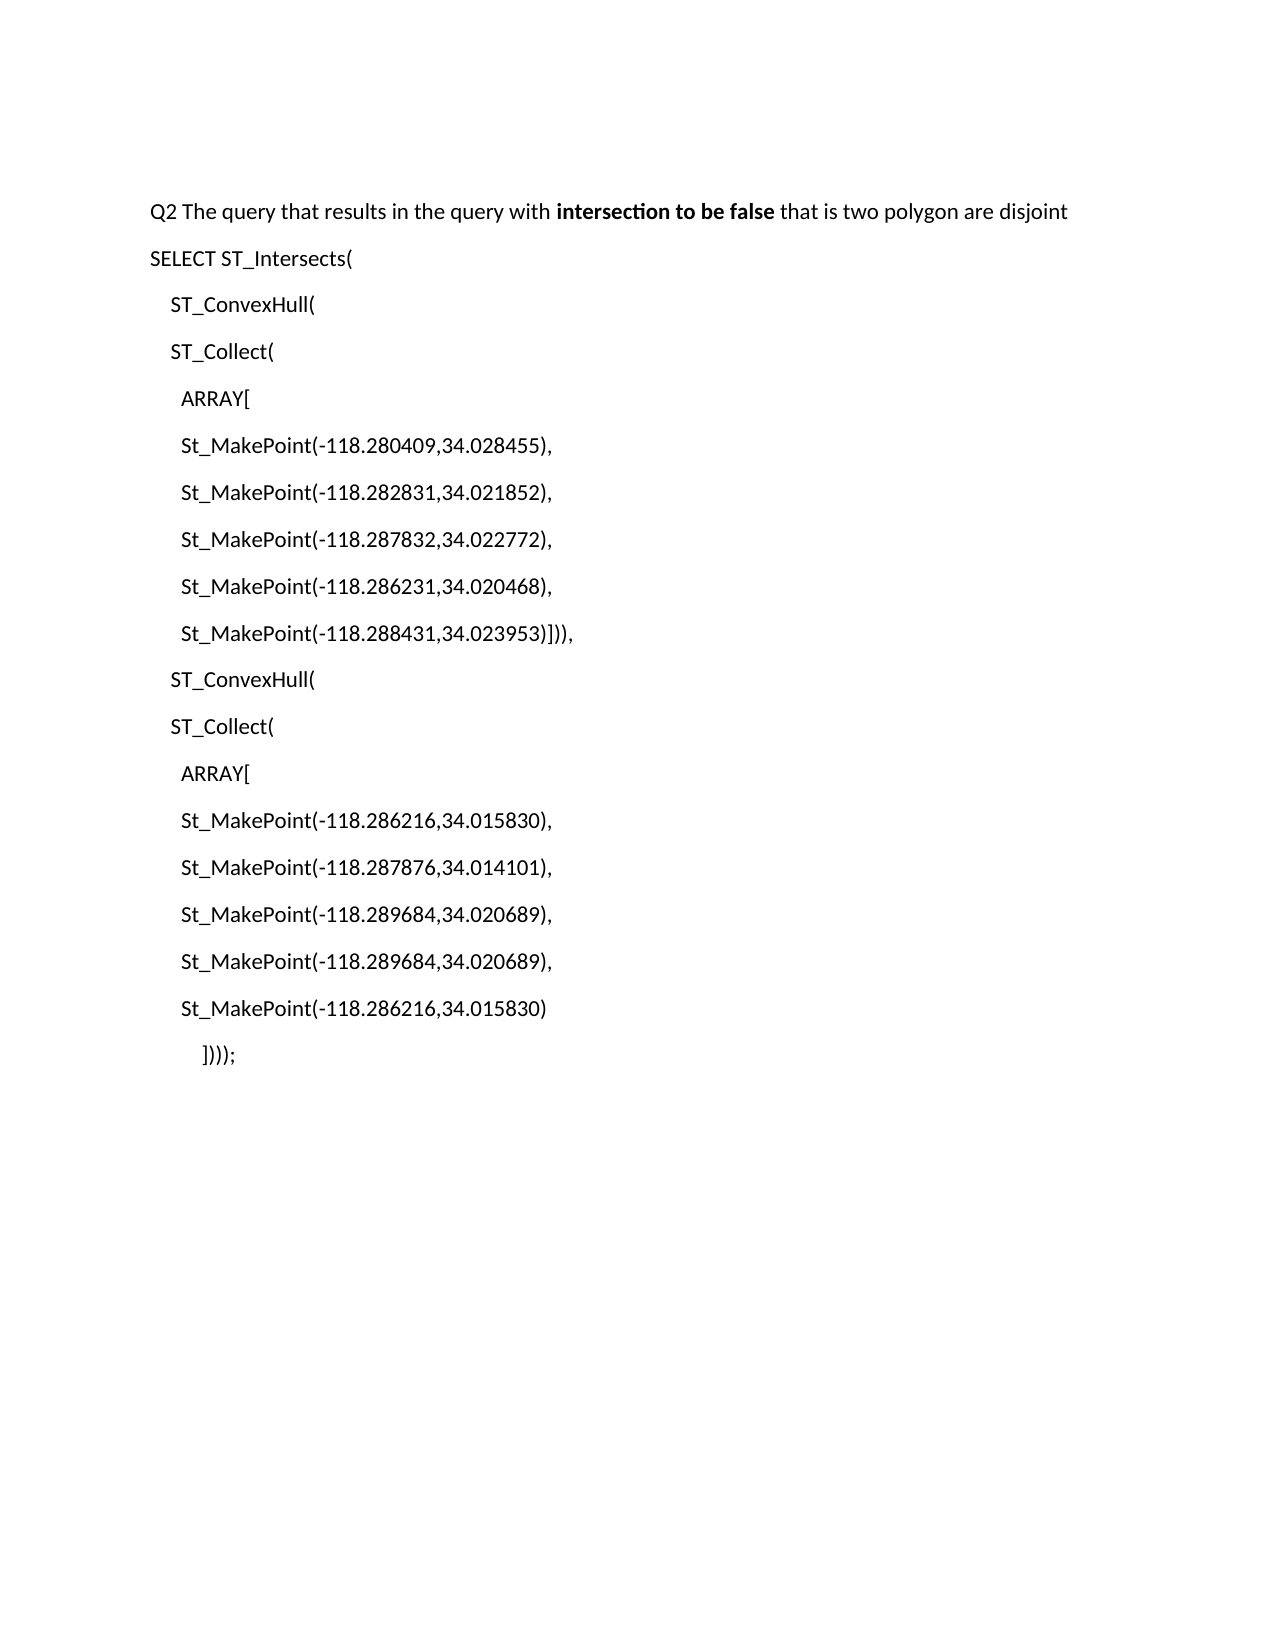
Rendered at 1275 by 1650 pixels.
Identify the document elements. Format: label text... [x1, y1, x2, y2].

text ]))); [150, 1041, 1125, 1069]
text St_MakePoint(-118.282831,34.021852), [150, 478, 1125, 506]
text ST_ConvexHull( [150, 666, 1125, 694]
text St_MakePoint(-118.289684,34.020689), [150, 900, 1125, 928]
text St_MakePoint(-118.289684,34.020689), [150, 947, 1125, 975]
text ARRAY[ [150, 384, 1125, 412]
text SELECT ST_Intersects( [150, 244, 1125, 272]
text St_MakePoint(-118.286231,34.020468), [150, 572, 1125, 600]
text Q2 The query that results in the query with intersection to be false that is two polygon are disjoint [150, 197, 1125, 225]
text St_MakePoint(-118.286216,34.015830), [150, 806, 1125, 834]
text St_MakePoint(-118.280409,34.028455), [150, 431, 1125, 459]
text ST_Collect( [150, 712, 1125, 741]
text St_MakePoint(-118.287832,34.022772), [150, 525, 1125, 553]
text ST_ConvexHull( [150, 291, 1125, 319]
text ARRAY[ [150, 759, 1125, 787]
text ST_Collect( [150, 337, 1125, 366]
text St_MakePoint(-118.286216,34.015830) [150, 994, 1125, 1022]
text St_MakePoint(-118.287876,34.014101), [150, 853, 1125, 881]
text St_MakePoint(-118.288431,34.023953)])), [150, 619, 1125, 647]
